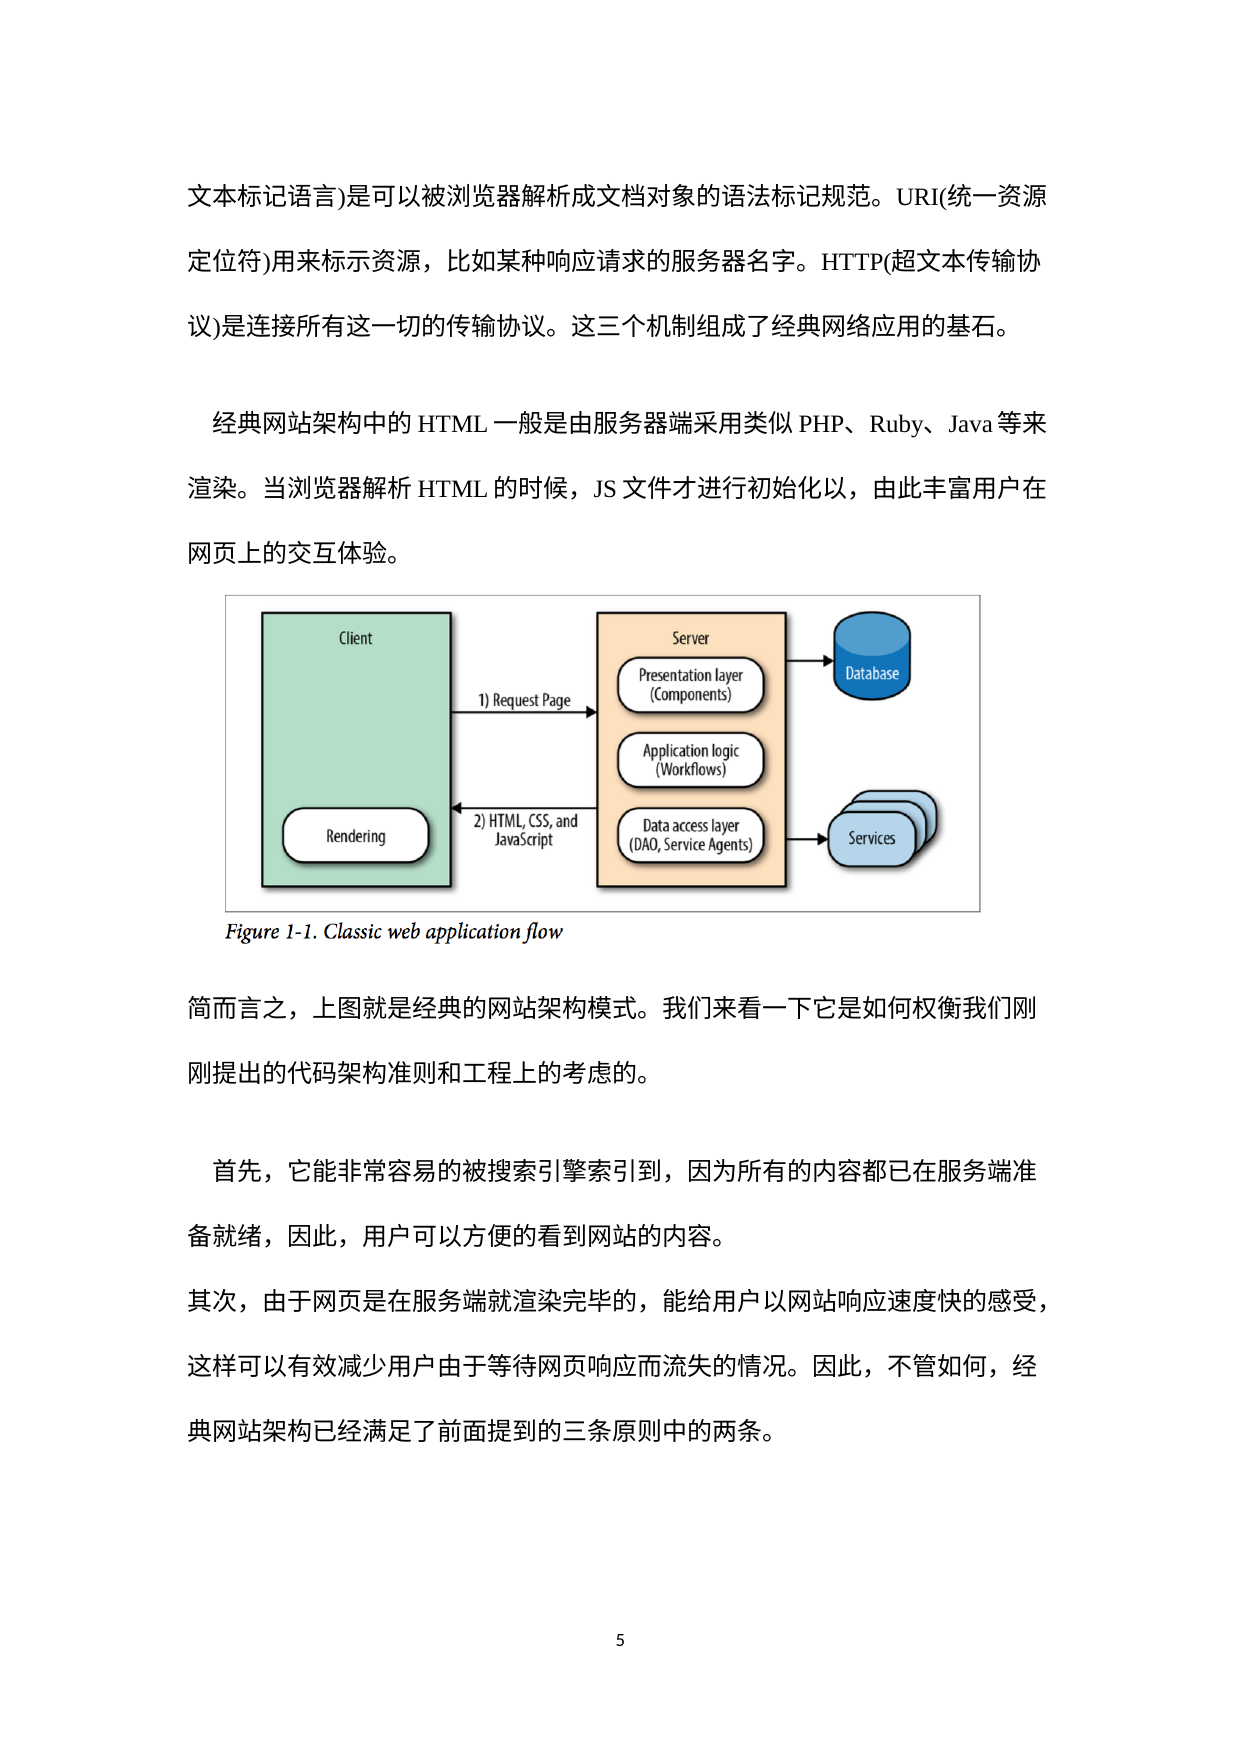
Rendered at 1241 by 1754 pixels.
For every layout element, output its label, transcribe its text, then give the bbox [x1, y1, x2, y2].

text 简而言之，上图就是经典的网站架构模式。我们来看一下它是如何权衡我们刚刚提出的代码架构准则和工程上的考虑的。 [187, 963, 1053, 1104]
picture [187, 584, 1053, 963]
text 首先，它能非常容易的被搜索引擎索引到，因为所有的内容都已在服务端准备就绪，因此，用户可以方便的看到网站的内容。 [187, 1137, 1053, 1267]
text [187, 162, 1053, 357]
text 经典网站架构中的HTML一般是由服务器端采用类似PHP、Ruby、Java等来渲染。当浏览器解析HTML的时候，JS文件才进行初始化以，由此丰富用户在网页上的交互体验。 [187, 389, 1053, 584]
text 其次，由于网页是在服务端就渲染完毕的，能给用户以网站响应速度快的感受，这样可以有效减少用户由于等待网页响应而流失的情况。因此，不管如何，经典网站架构已经满足了前面提到的三条原则中的两条。 [187, 1267, 1053, 1462]
